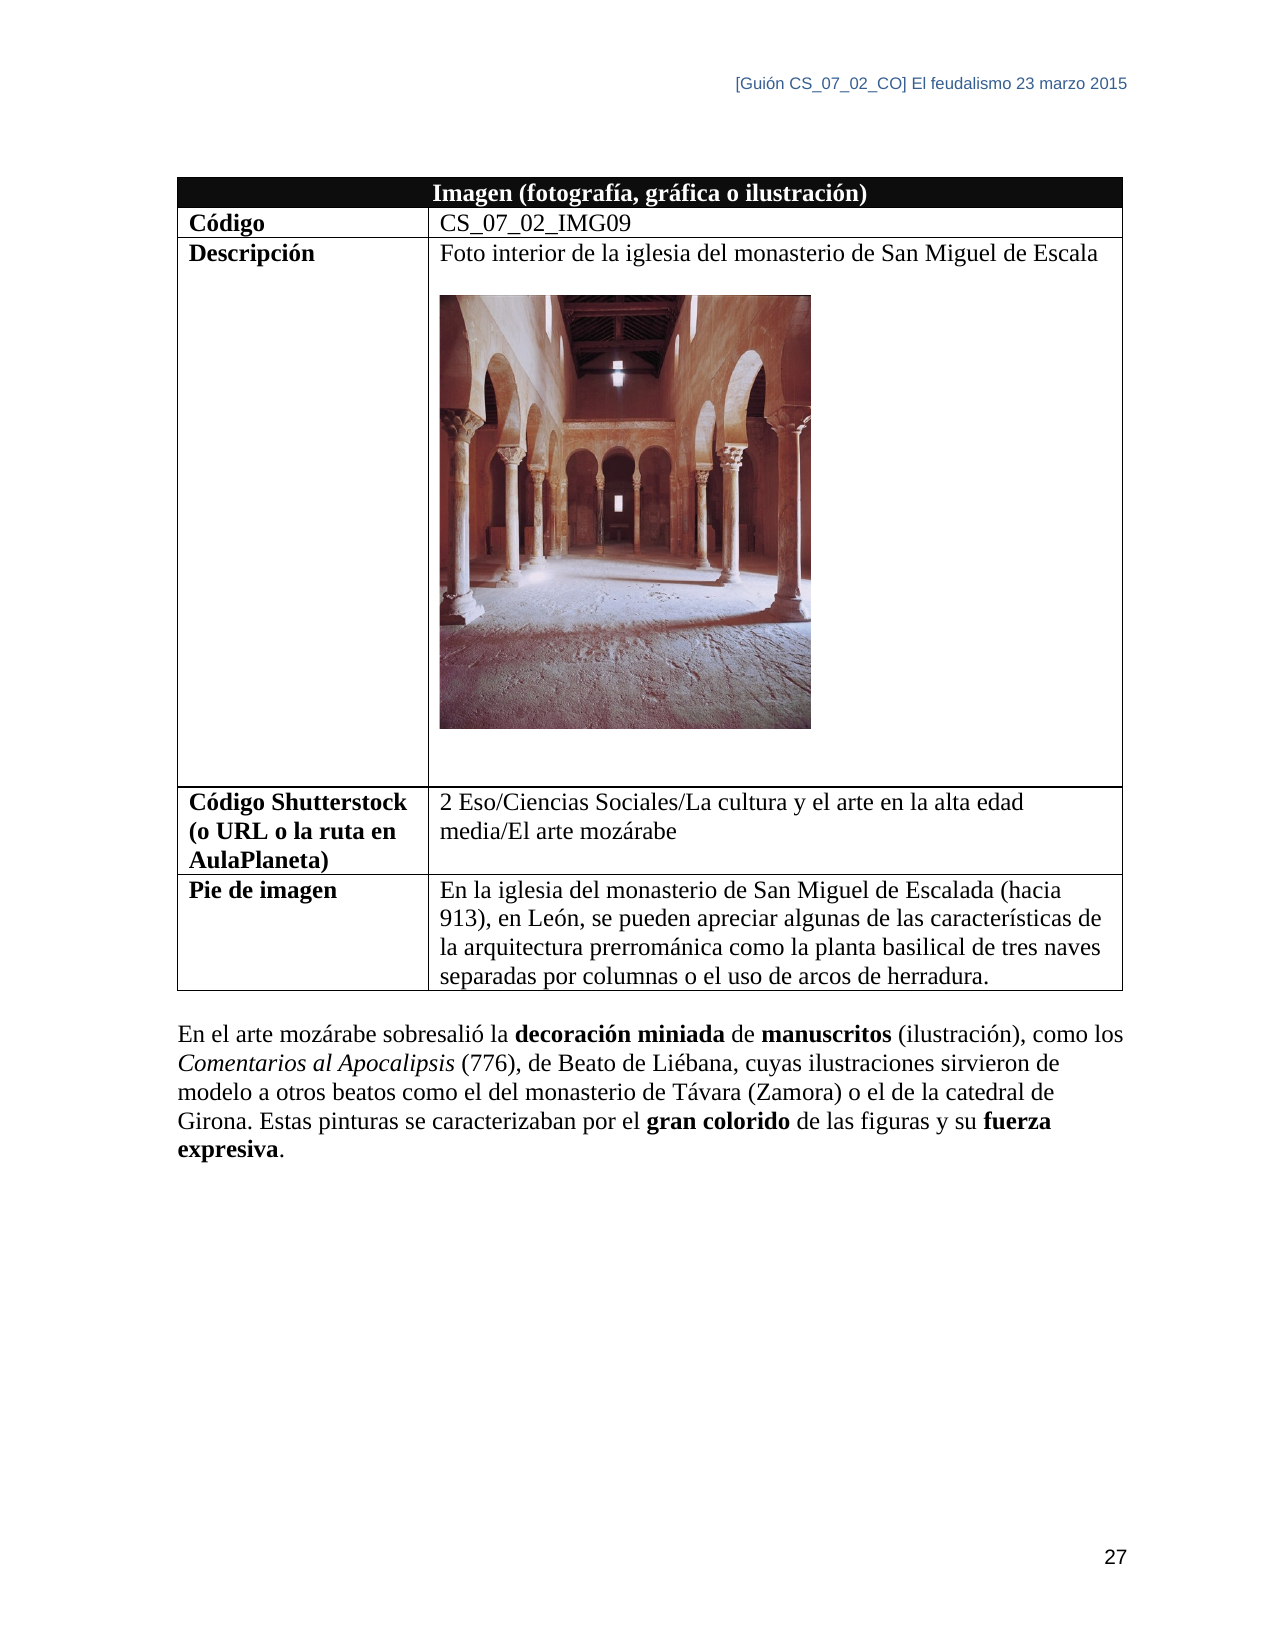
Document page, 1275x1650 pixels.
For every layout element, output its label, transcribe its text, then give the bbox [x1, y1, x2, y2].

table_cell Código Shutterstock (o URL o la ruta en AulaPlaneta) [178, 788, 428, 874]
table_cell Foto interior de la iglesia del monasterio de San Miguel de Escala [429, 238, 1122, 786]
table_cell Descripción [178, 238, 428, 786]
table_cell CS_07_02_IMG09 [429, 208, 1122, 237]
table_cell Pie de imagen [178, 875, 428, 990]
table_cell 2 Eso/Ciencias Sociales/La cultura y el arte en la alta edad media/El arte mozárabe [429, 788, 1122, 874]
text En el arte mozárabe sobresalió la decoración miniada de manuscritos (ilustración), como los Comentarios al Apocalipsis (776), de Beato de Liébana, cuyas ilustraciones sirvieron de modelo a otros beatos como el del monasterio de Távara (Zamora) o el de la catedral de Girona. Estas pinturas se caracterizaban por el gran colorido de las figuras y su fuerza expresiva. [177, 1019, 1127, 1163]
table_cell En la iglesia del monasterio de San Miguel de Escalada (hacia 913), en León, se pueden apreciar algunas de las características de la arquitectura prerrománica como la planta basilical de tres naves separadas por columnas o el uso de arcos de herradura. [429, 875, 1122, 990]
picture [439, 295, 811, 729]
table_header Imagen (fotografía, gráfica o ilustración) [178, 178, 1122, 207]
table_cell Código [178, 208, 428, 237]
